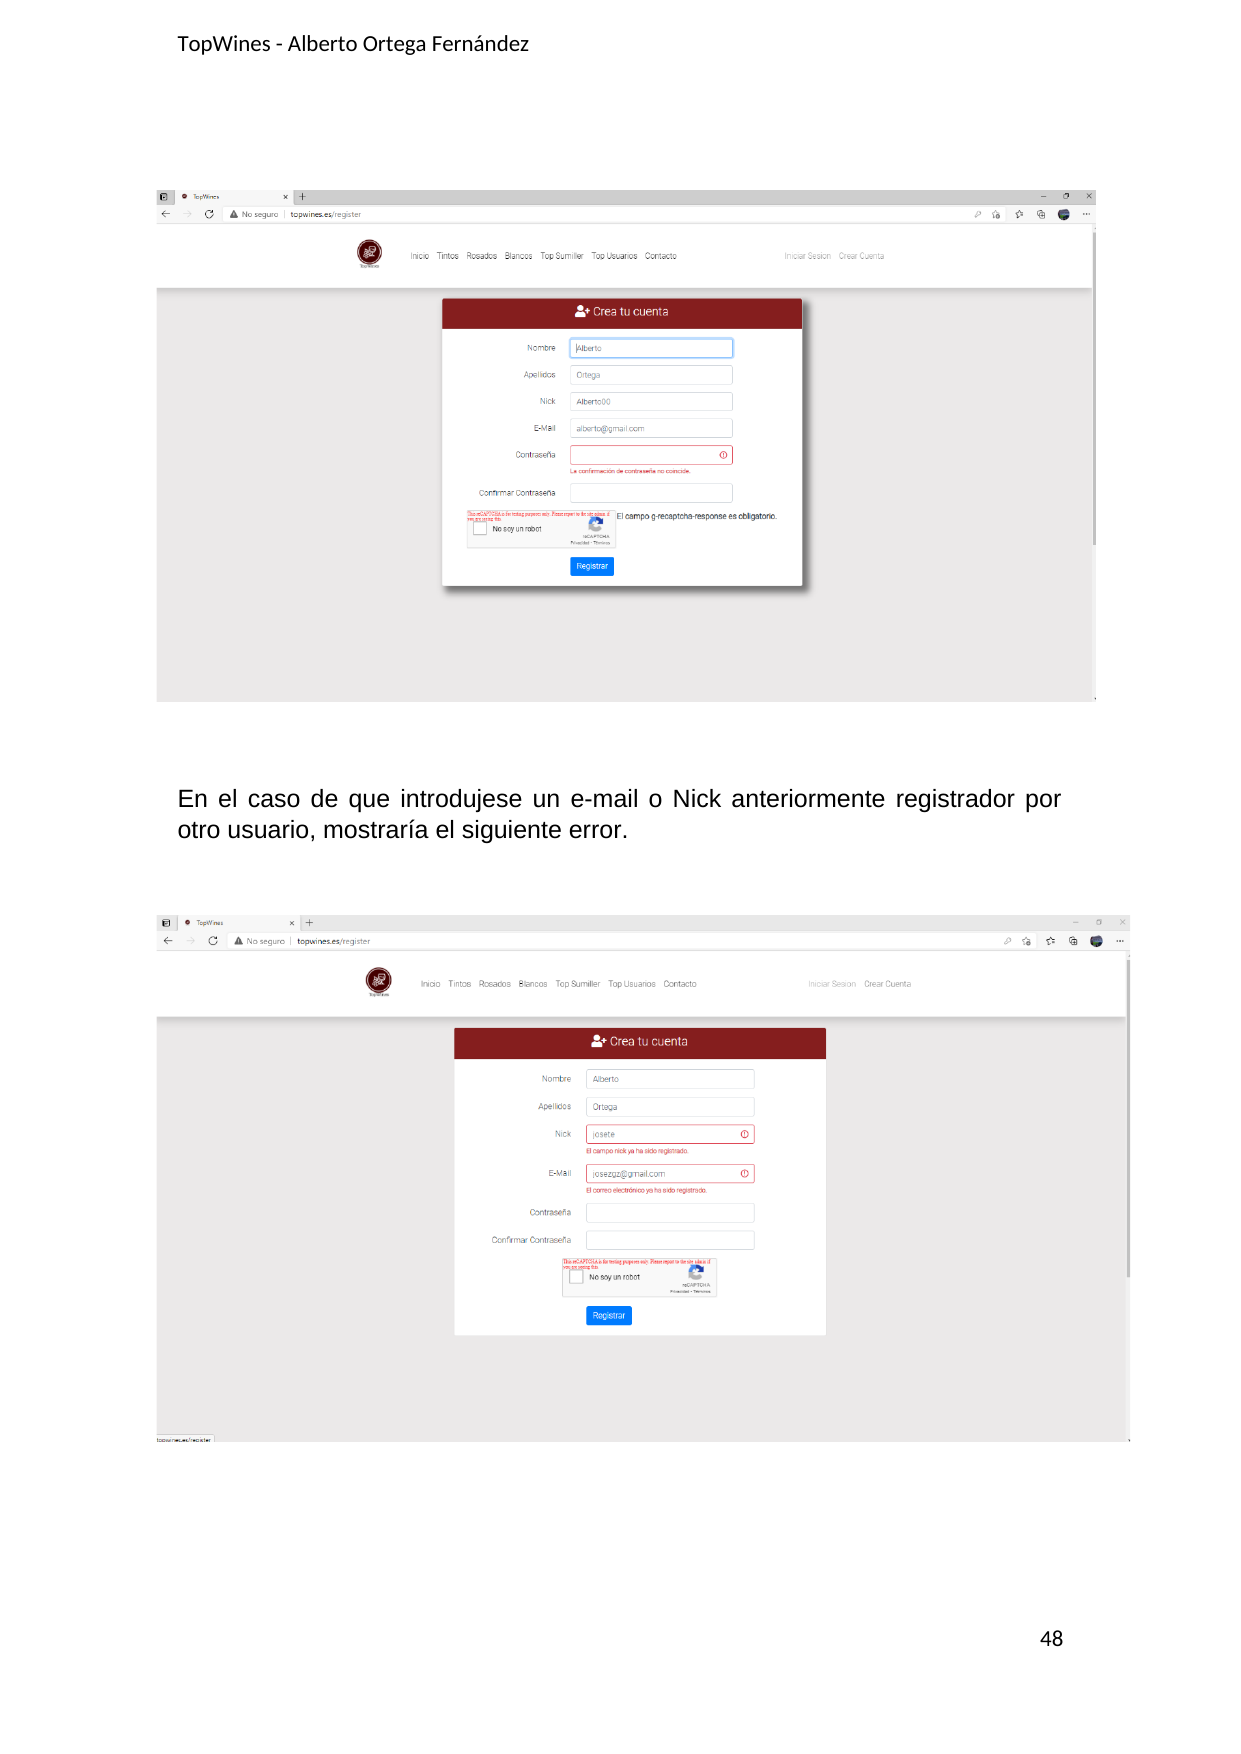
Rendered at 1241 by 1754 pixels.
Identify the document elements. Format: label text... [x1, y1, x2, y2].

picture [155, 915, 1130, 1441]
picture [155, 190, 1095, 700]
text En el caso de que introdujese un e-mail o Nick anteriormente registrador por otro usuario, mostraría el siguiente error. [177, 784, 1063, 844]
